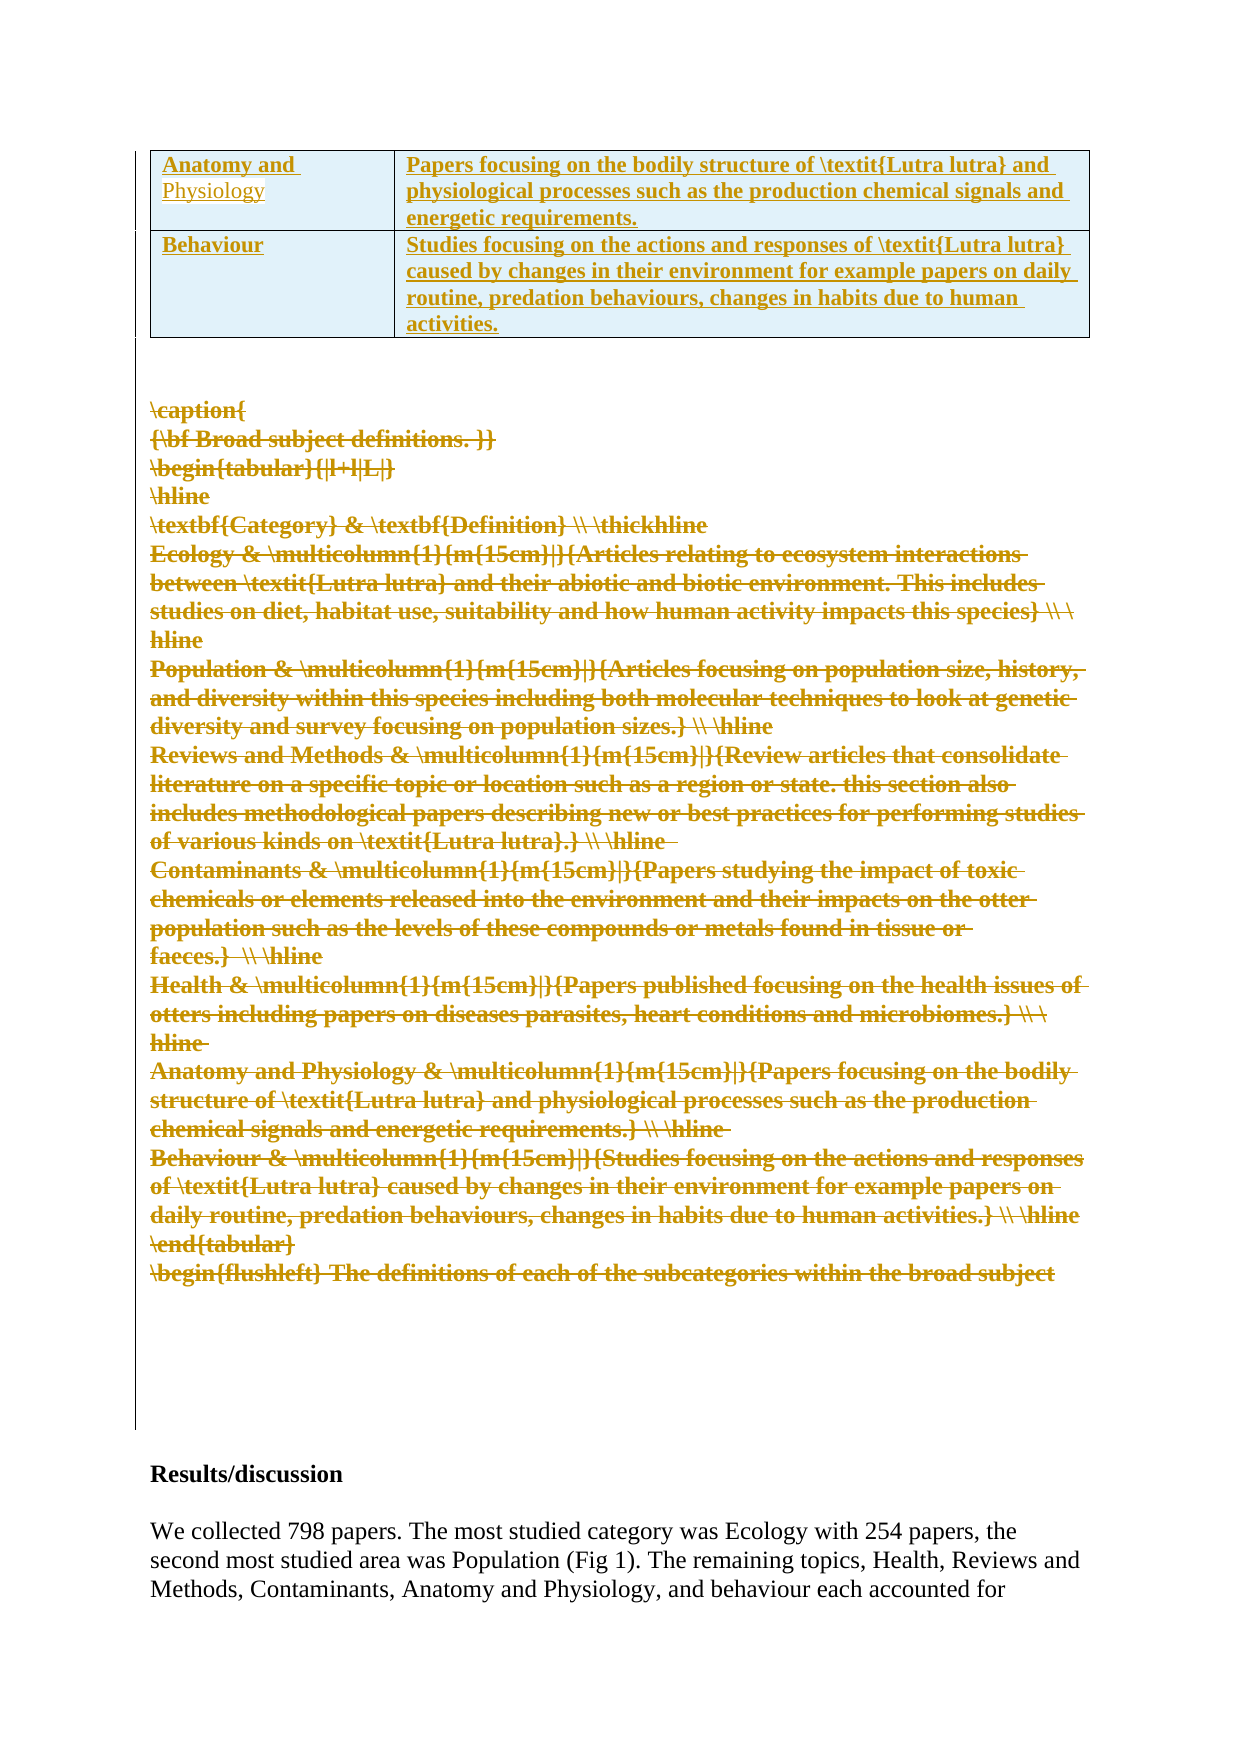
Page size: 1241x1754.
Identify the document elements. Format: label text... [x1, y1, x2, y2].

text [150, 1516, 1090, 1603]
text Results/discussion [150, 1459, 1090, 1488]
